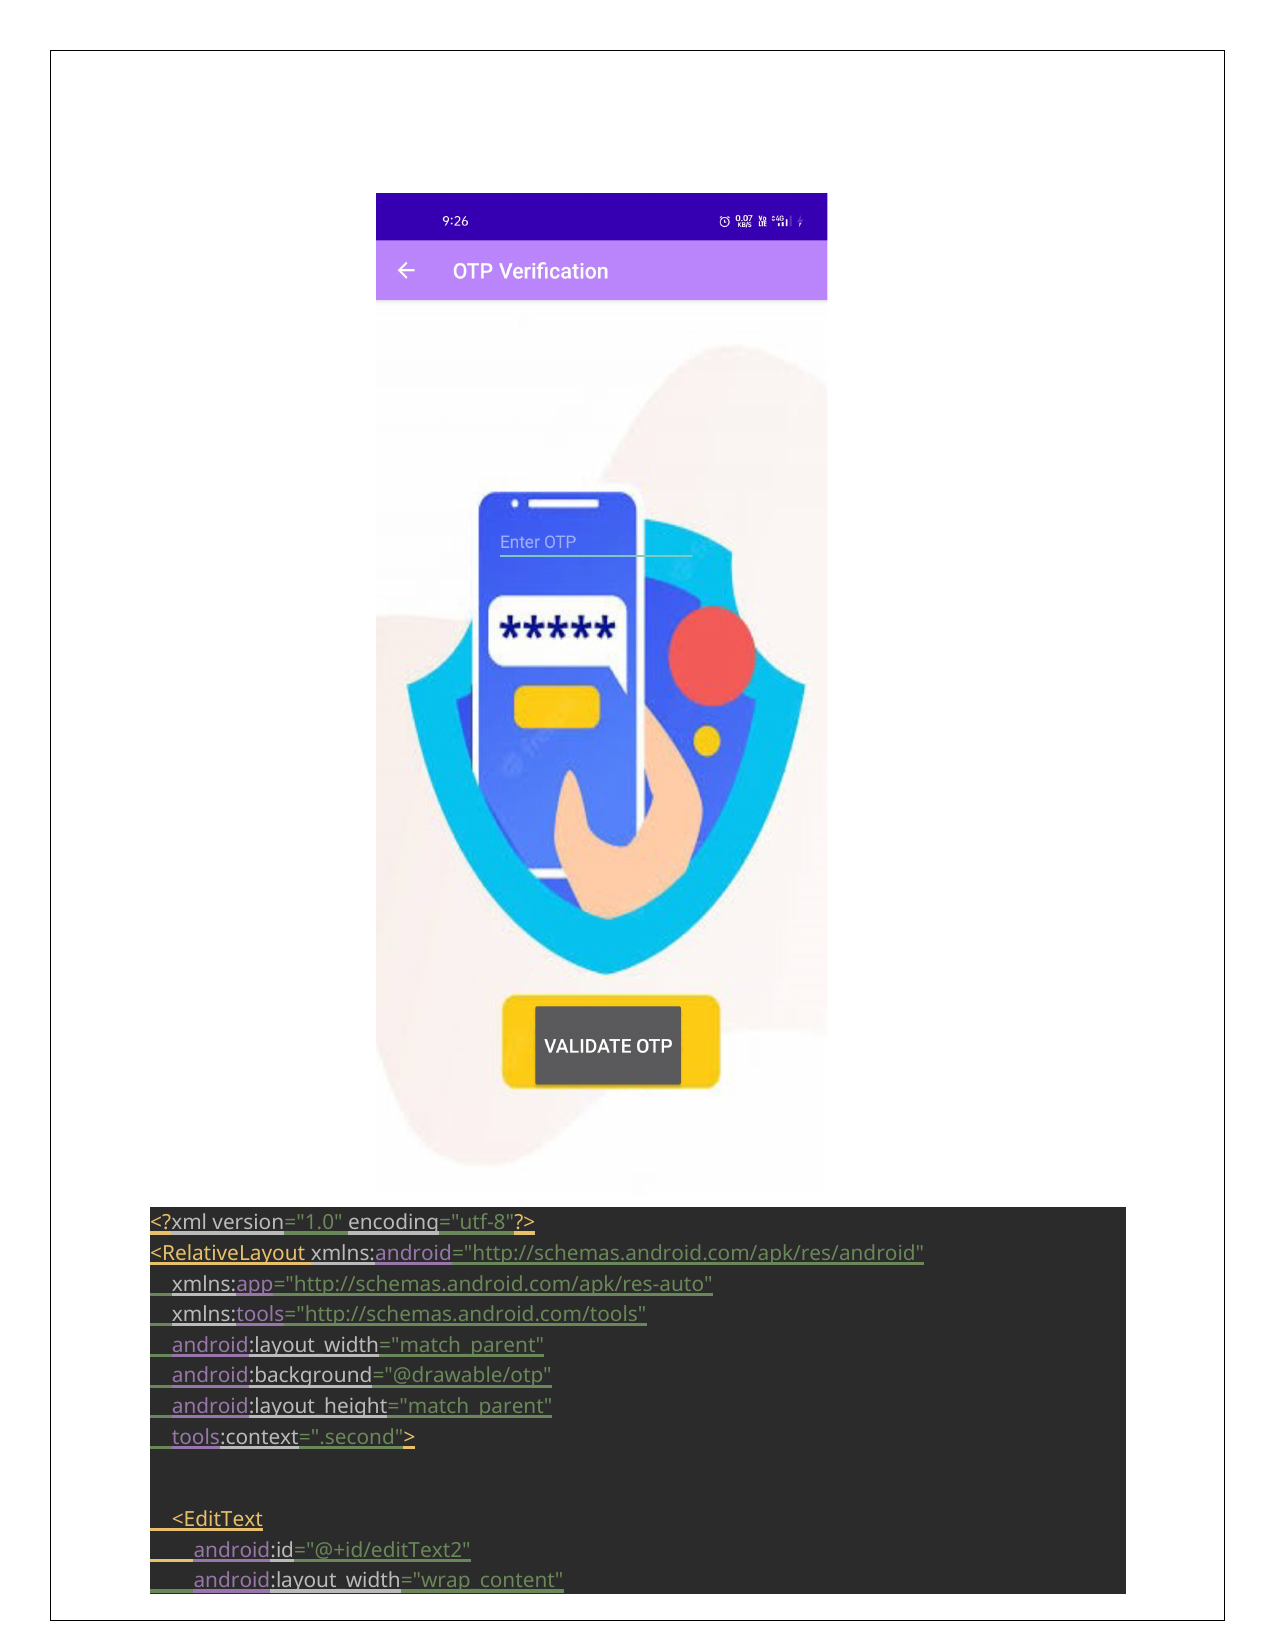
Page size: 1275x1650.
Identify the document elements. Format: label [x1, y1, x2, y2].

text [150, 1207, 1126, 1594]
picture [376, 193, 828, 1196]
